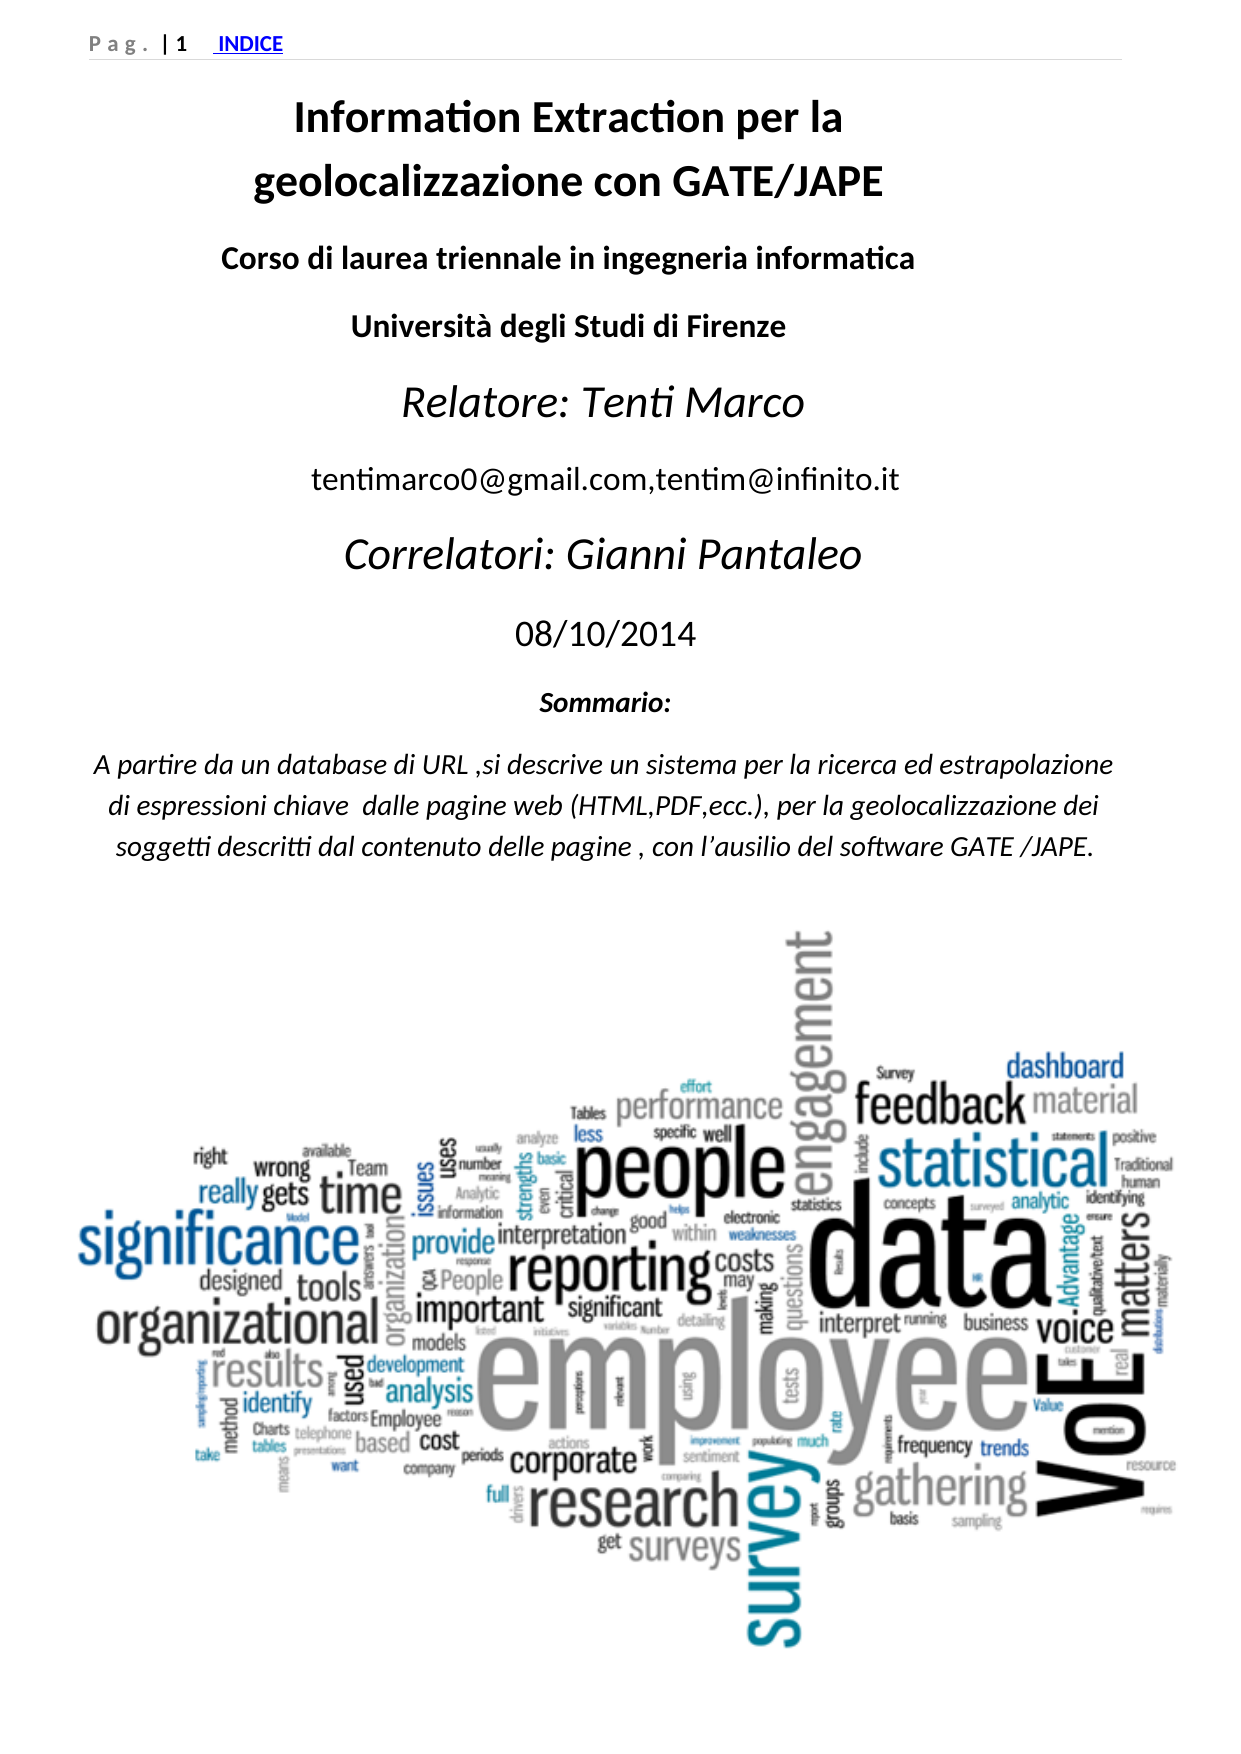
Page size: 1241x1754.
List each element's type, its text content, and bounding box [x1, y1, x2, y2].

text Sommario: [89, 684, 1122, 719]
text Correlatori: Gianni Pantaleo [207, 525, 1004, 581]
text Relatore: Tenti Marco [207, 373, 1004, 428]
text A partire da un database di URL ,si descrive un sistema per la ricerca ed estrapolazione di espressioni chiave dalle pagine web (HTML,PDF,ecc.), per la geolocalizzazione dei soggetti descritti dal contenuto delle pagine , con l’ausilio del software GATE /JAPE. [89, 746, 1122, 863]
text 08/10/2014 [207, 610, 1004, 656]
text Corso di laurea triennale in ingegneria informatica [133, 237, 1004, 278]
text tentimarco0@gmail.com,tentim@infinito.it [207, 458, 1004, 498]
text Università degli Studi di Firenze [133, 305, 1004, 346]
picture [19, 891, 1218, 1694]
text Information Extraction per la geolocalizzazione con GATE/JAPE [133, 88, 1004, 208]
